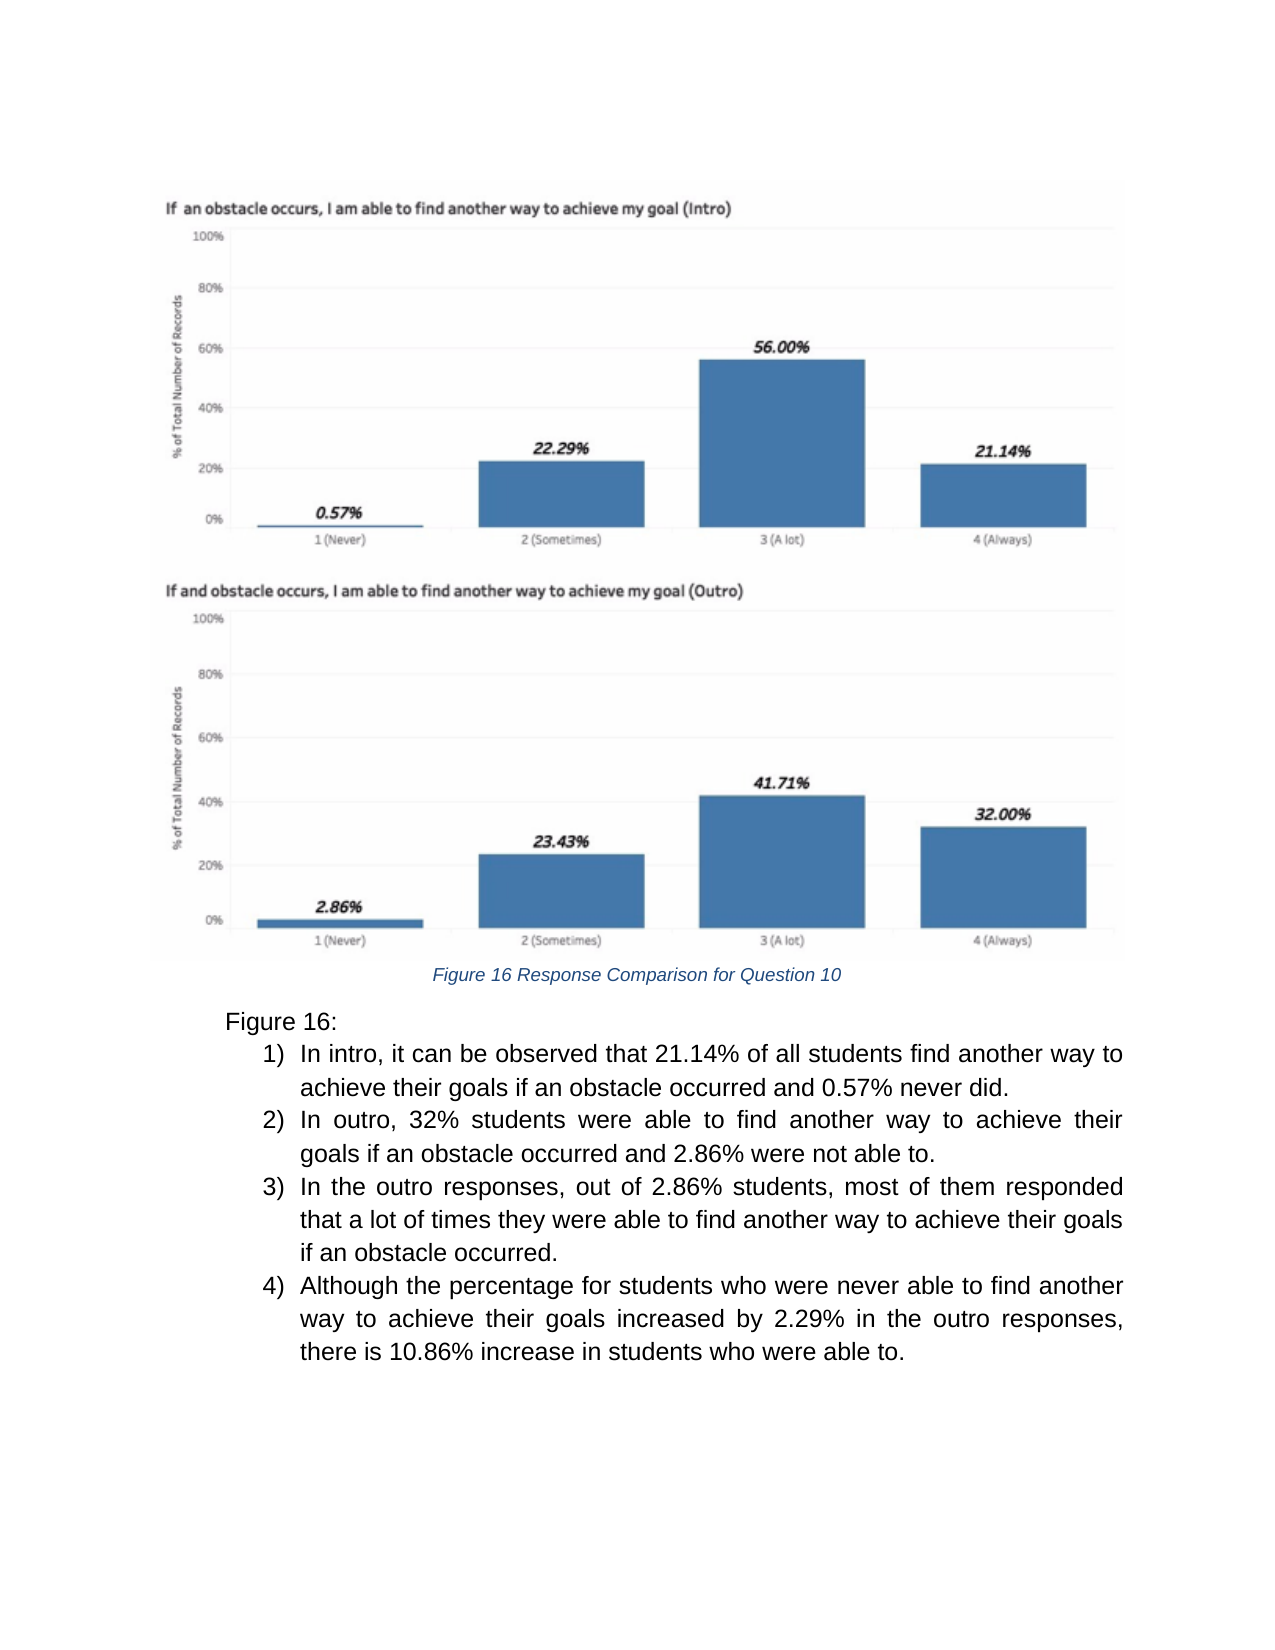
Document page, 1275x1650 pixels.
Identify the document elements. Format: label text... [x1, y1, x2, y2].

list In outro, 32% students were able to find another way to achieve their goals if an obstacle occurred and 2.86% were not able to. [262, 1106, 1125, 1167]
list In the outro responses, out of 2.86% students, most of them responded that a lot of times they were able to find another way to achieve their goals if an obstacle occurred. [262, 1172, 1125, 1266]
list Although the percentage for students who were never able to find another way to achieve their goals increased by 2.29% in the outro responses, there is 10.86% increase in students who were able to. [262, 1271, 1125, 1365]
text Figure 16: [150, 1006, 1125, 1035]
text Figure 16 Response Comparison for Question 10 [150, 964, 1125, 986]
picture [150, 180, 1125, 961]
list In intro, it can be observed that 21.14% of all students find another way to achieve their goals if an obstacle occurred and 0.57% never did. [262, 1039, 1125, 1101]
